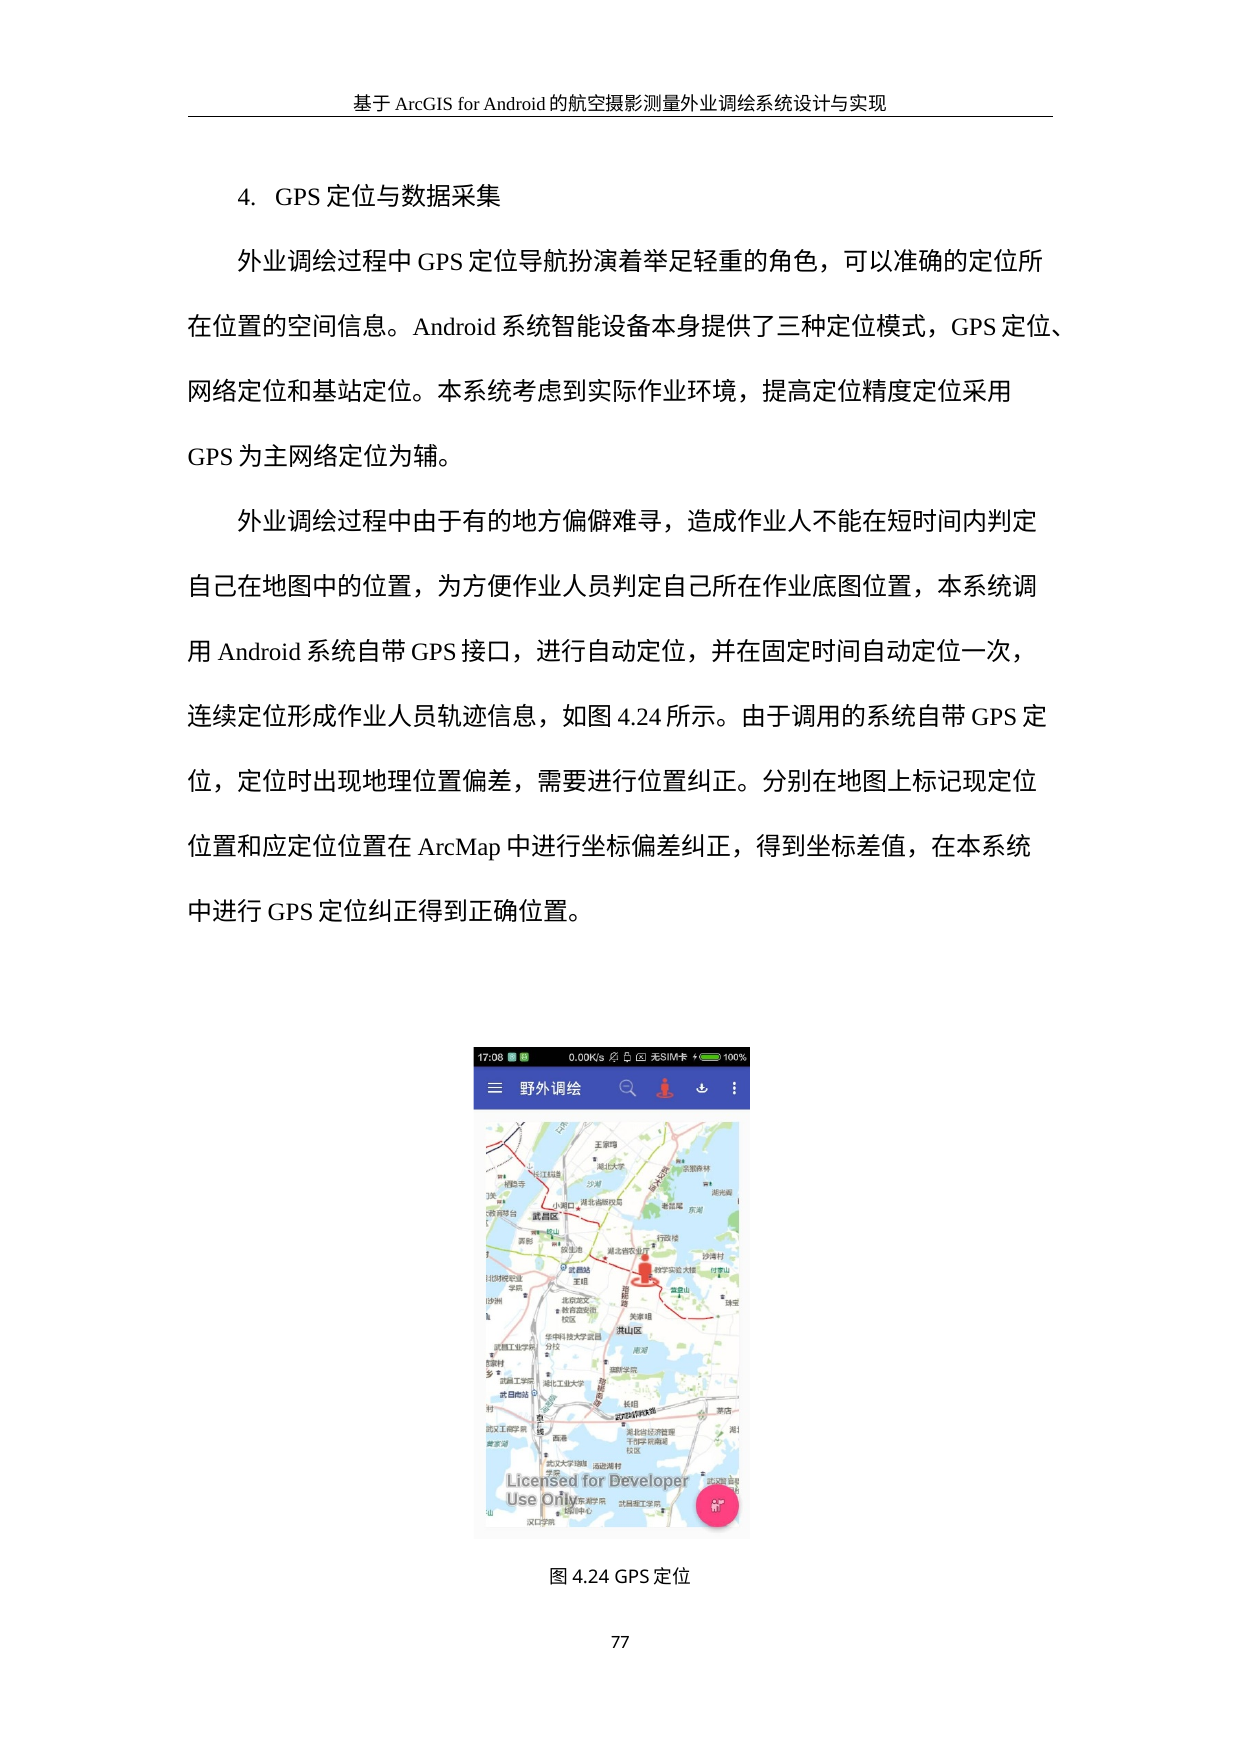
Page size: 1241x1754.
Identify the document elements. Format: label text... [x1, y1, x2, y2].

text 外业调绘过程中GPS定位导航扮演着举足轻重的角色，可以准确的定位所在位置的空间信息。Android系统智能设备本身提供了三种定位模式，GPS定位、网络定位和基站定位。本系统考虑到实际作业环境，提高定位精度定位采用GPS为主网络定位为辅。 [187, 227, 1053, 487]
text 图4.24 GPS定位 [187, 1559, 1053, 1592]
list GPS定位与数据采集 [237, 162, 1053, 227]
picture [473, 1047, 750, 1539]
text 外业调绘过程中由于有的地方偏僻难寻，造成作业人不能在短时间内判定自己在地图中的位置，为方便作业人员判定自己所在作业底图位置，本系统调用Android系统自带GPS接口，进行自动定位，并在固定时间自动定位一次，连续定位形成作业人员轨迹信息，如图4.24所示。由于调用的系统自带GPS定位，定位时出现地理位置偏差，需要进行位置纠正。分别在地图上标记现定位位置和应定位位置在ArcMap中进行坐标偏差纠正，得到坐标差值，在本系统中进行GPS定位纠正得到正确位置。 [187, 487, 1053, 942]
